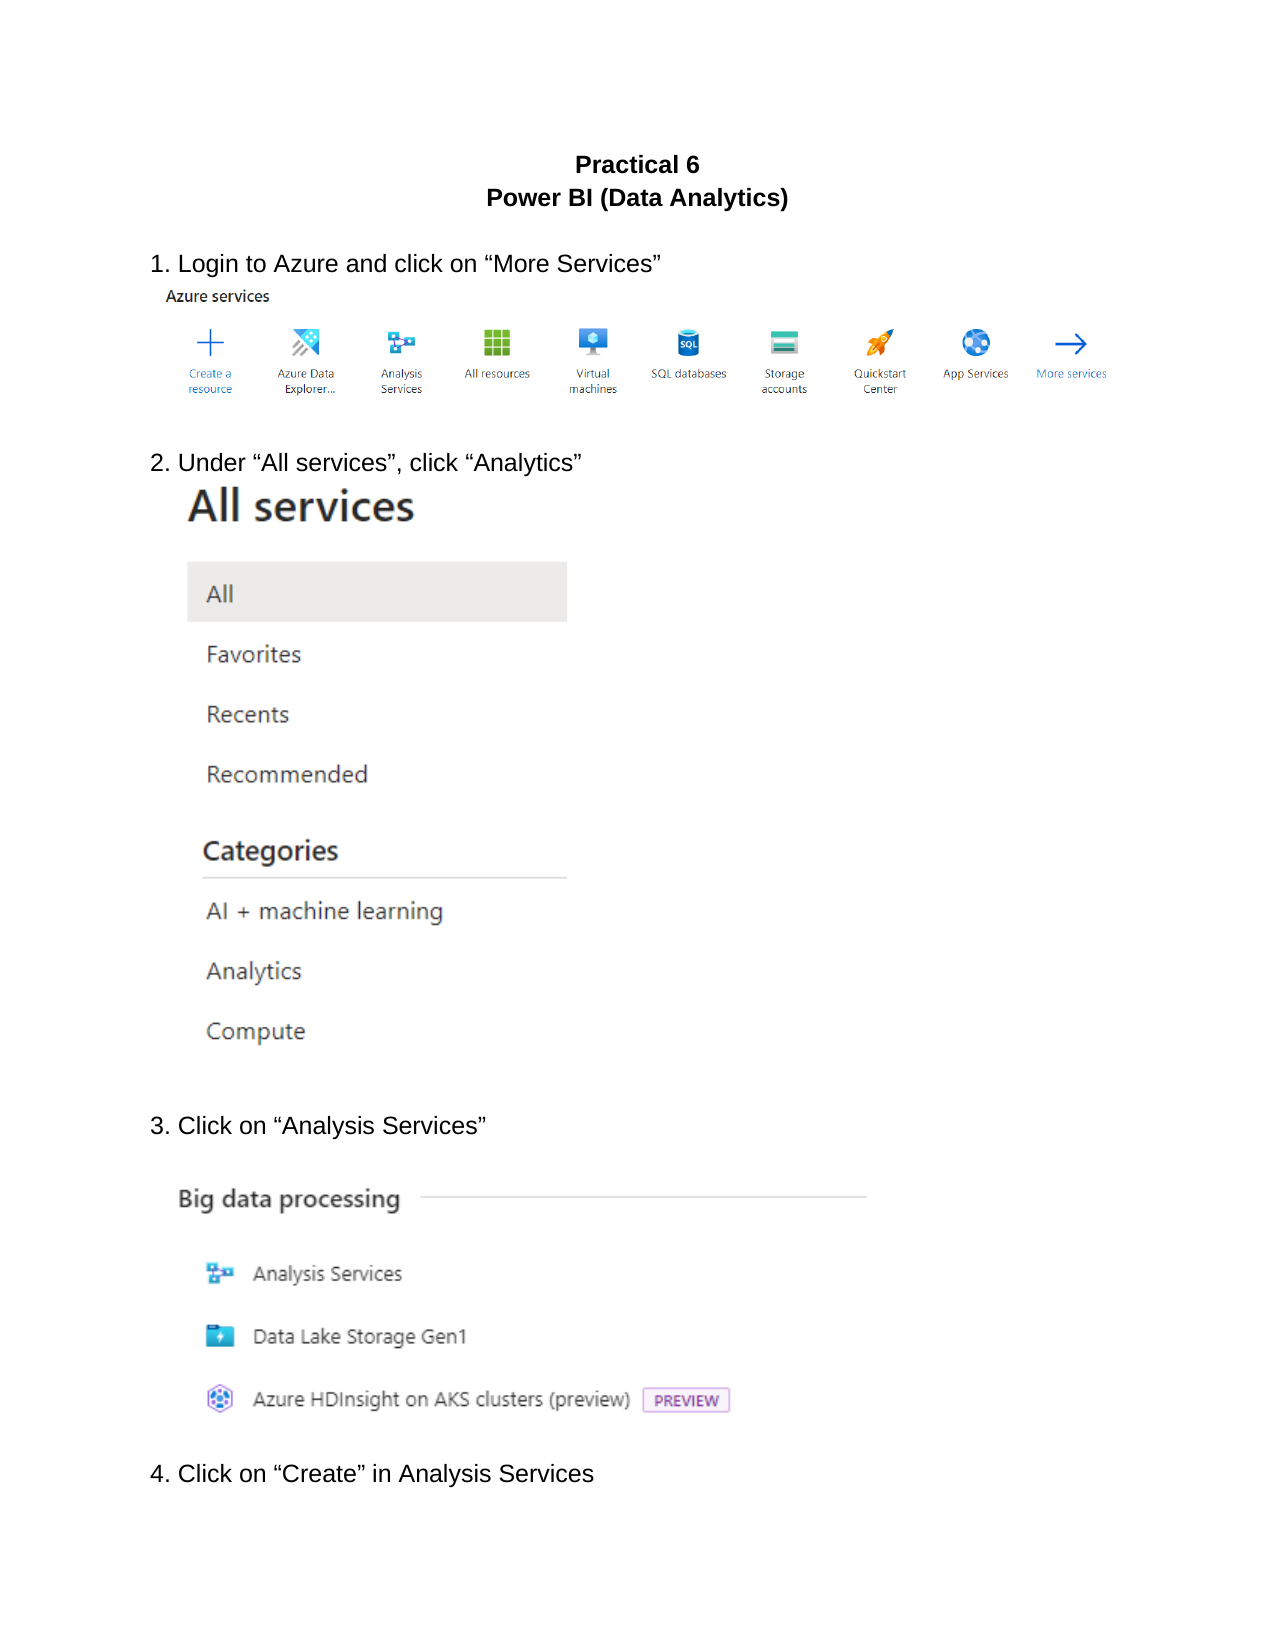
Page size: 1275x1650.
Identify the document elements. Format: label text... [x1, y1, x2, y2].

picture [150, 481, 568, 1074]
text 4. Click on “Create” in Analysis Services [150, 1459, 1125, 1488]
picture [150, 282, 1125, 412]
text 3. Click on “Analysis Services” [150, 1111, 1125, 1139]
text Power BI (Data Analytics) [150, 183, 1125, 212]
text 2. Under “All services”, click “Analytics” [150, 448, 1125, 477]
text 1. Login to Azure and click on “More Services” [150, 249, 1125, 278]
picture [150, 1176, 868, 1423]
text Practical 6 [150, 150, 1125, 179]
